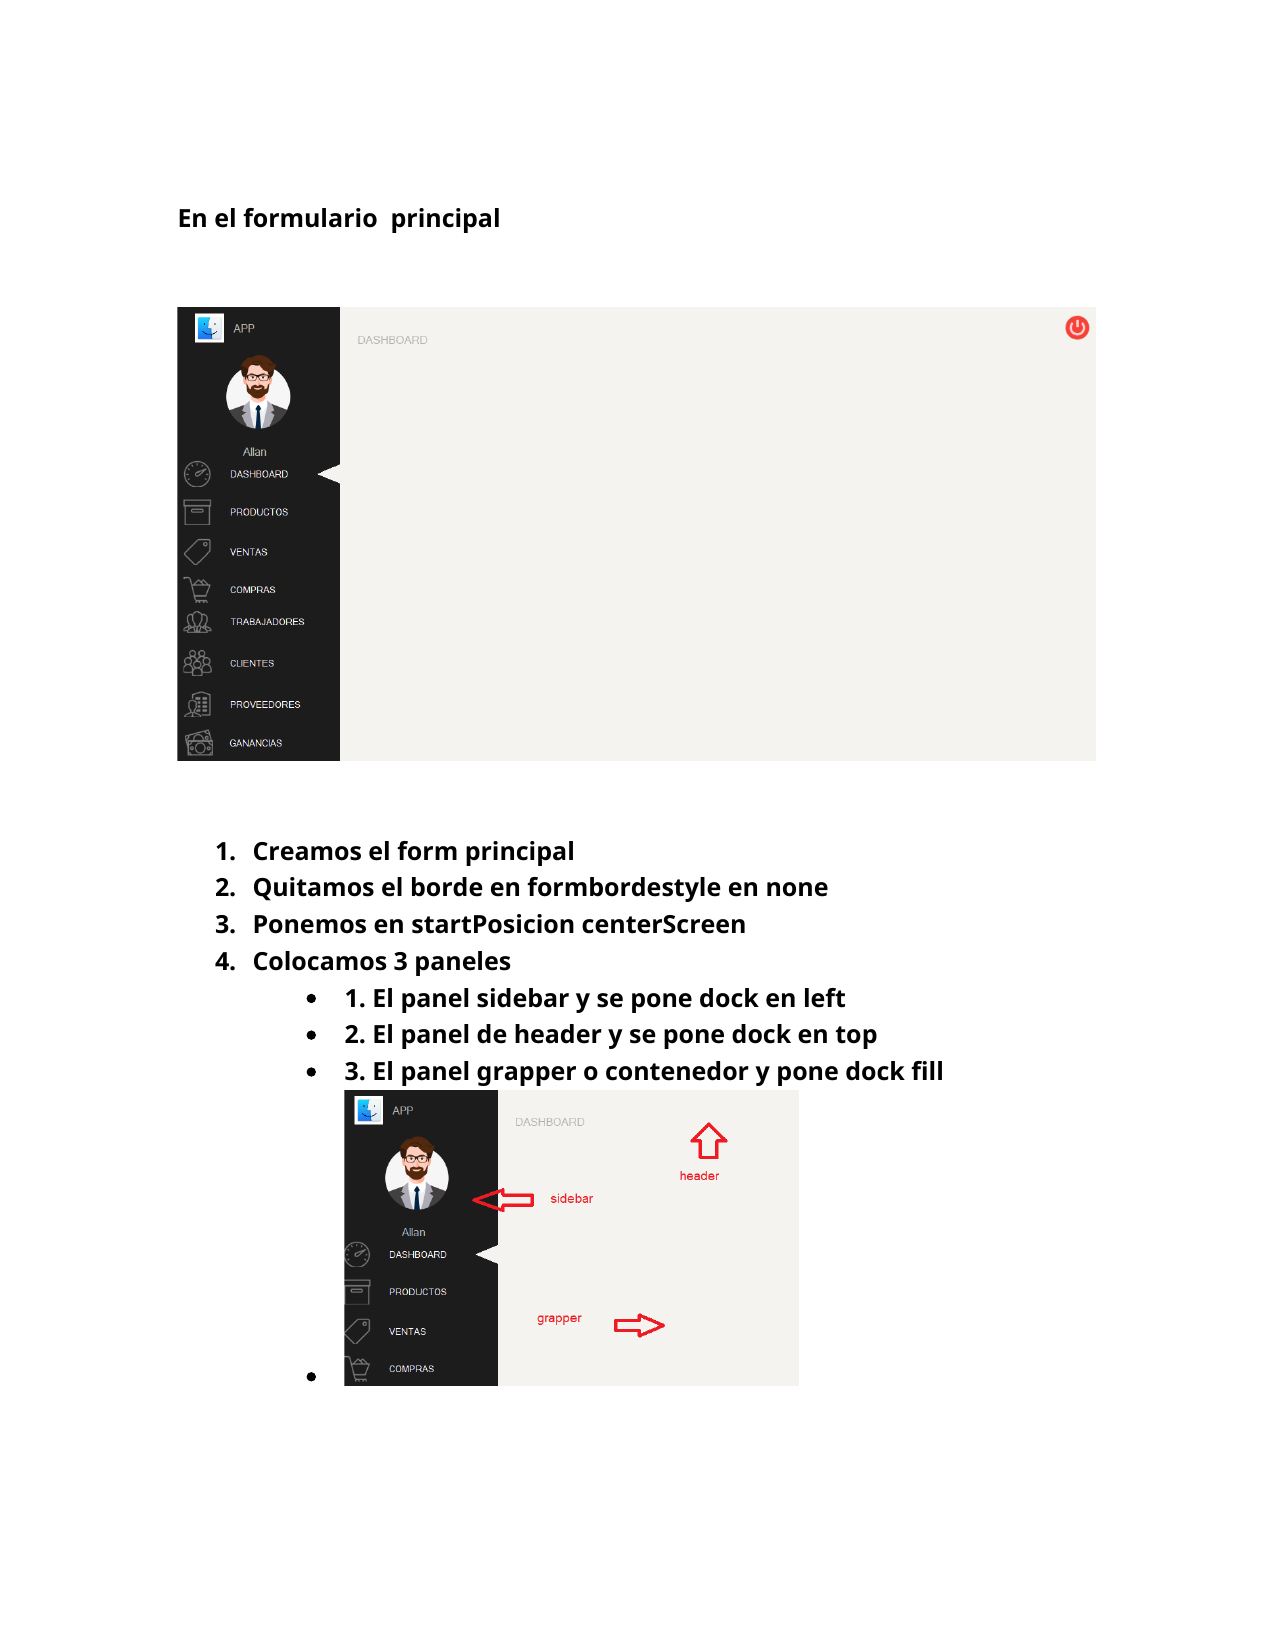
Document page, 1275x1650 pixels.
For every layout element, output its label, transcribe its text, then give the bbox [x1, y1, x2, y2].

list 3. El panel grapper o contenedor y pone dock fill [307, 1054, 1098, 1088]
list Quitamos el borde en formbordestyle en none [215, 870, 1098, 904]
picture [177, 307, 1096, 761]
list 1. El panel sidebar y se pone dock en left [307, 980, 1098, 1014]
picture [344, 1090, 799, 1386]
list Creamos el form principal [215, 833, 1098, 867]
list Ponemos en startPosicion centerScreen [215, 907, 1098, 941]
text En el formulario principal [177, 201, 1098, 235]
list Colocamos 3 paneles [215, 944, 1098, 978]
list 2. El panel de header y se pone dock en top [307, 1017, 1098, 1051]
